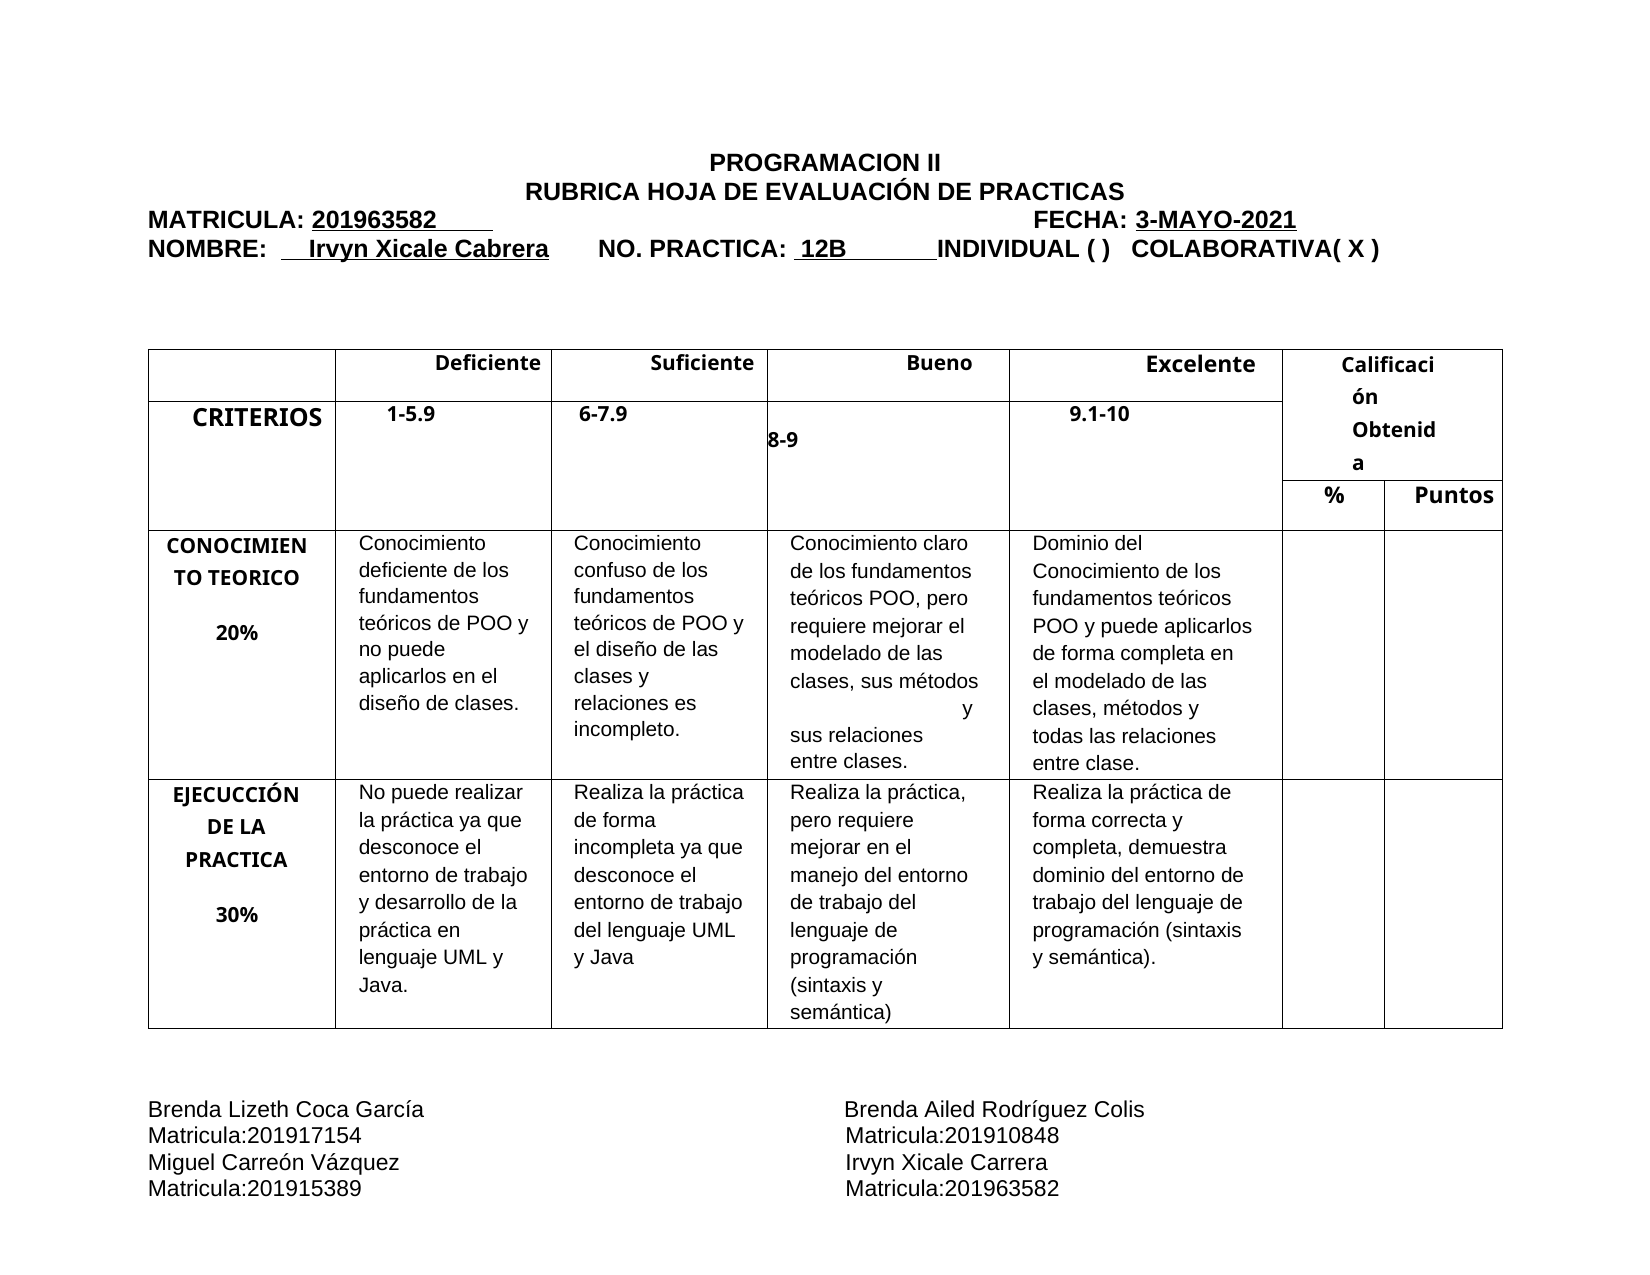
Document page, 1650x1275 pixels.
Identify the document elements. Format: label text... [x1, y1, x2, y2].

table_cell [1385, 531, 1502, 779]
table_header Calificación Obtenida [1283, 350, 1502, 480]
table_header Excelente [1010, 350, 1282, 401]
table_cell Puntos [1385, 481, 1502, 530]
text PROGRAMACION II [148, 148, 1502, 176]
text RUBRICA HOJA DE EVALUACIÓN DE PRACTICAS [148, 176, 1502, 205]
table_header Deficiente [336, 350, 551, 401]
table_cell % [1283, 481, 1384, 530]
table_cell [1283, 780, 1384, 1028]
table_cell Realiza la práctica, pero requiere mejorar en el manejo del entorno de trabajo del lenguaje de programación (sintaxis y semántica) [768, 780, 1009, 1028]
table_cell EJECUCCIÓN DE LA PRACTICA 30% [149, 780, 335, 1028]
table_cell Conocimiento confuso de los fundamentos teóricos de POO y el diseño de las clases y relaciones es incompleto. [552, 531, 767, 779]
table_cell Realiza la práctica de forma incompleta ya que desconoce el entorno de trabajo del lenguaje UML y Java [552, 780, 767, 1028]
table_cell Realiza la práctica de forma correcta y completa, demuestra dominio del entorno de trabajo del lenguaje de programación (sintaxis y semántica). [1010, 780, 1282, 1028]
table_cell Conocimiento deficiente de los fundamentos teóricos de POO y no puede aplicarlos en el diseño de clases. [336, 531, 551, 779]
table_cell 9.1‐10 [1010, 402, 1282, 530]
table_header Suficiente [552, 350, 767, 401]
table_cell CRITERIOS [149, 402, 335, 530]
table_cell Conocimiento claro de los fundamentos teóricos POO, pero requiere mejorar el modelado de las clases, sus métodos y sus relaciones entre clases. [768, 531, 1009, 779]
table_cell [1385, 780, 1502, 1028]
table_cell CONOCIMIENTO TEORICO 20% [149, 531, 335, 779]
table_cell [1283, 531, 1384, 779]
table_cell 1-5.9 [336, 402, 551, 530]
table_cell 6‐7.9 [552, 402, 767, 530]
table_cell Dominio del Conocimiento de los fundamentos teóricos POO y puede aplicarlos de forma completa en el modelado de las clases, métodos y todas las relaciones entre clase. [1010, 531, 1282, 779]
text MATRICULA: 201963582 FECHA: 3-MAYO-2021 [148, 205, 1502, 234]
table_cell 8‐9 [768, 402, 1009, 530]
table_cell No puede realizar la práctica ya que desconoce el entorno de trabajo y desarrollo de la práctica en lenguaje UML y Java. [336, 780, 551, 1028]
table_header [149, 350, 335, 401]
table_header Bueno [768, 350, 1009, 401]
text NOMBRE: Irvyn Xicale Cabrera NO. PRACTICA: 12B INDIVIDUAL ( ) COLABORATIVA( X ) [148, 234, 1502, 263]
